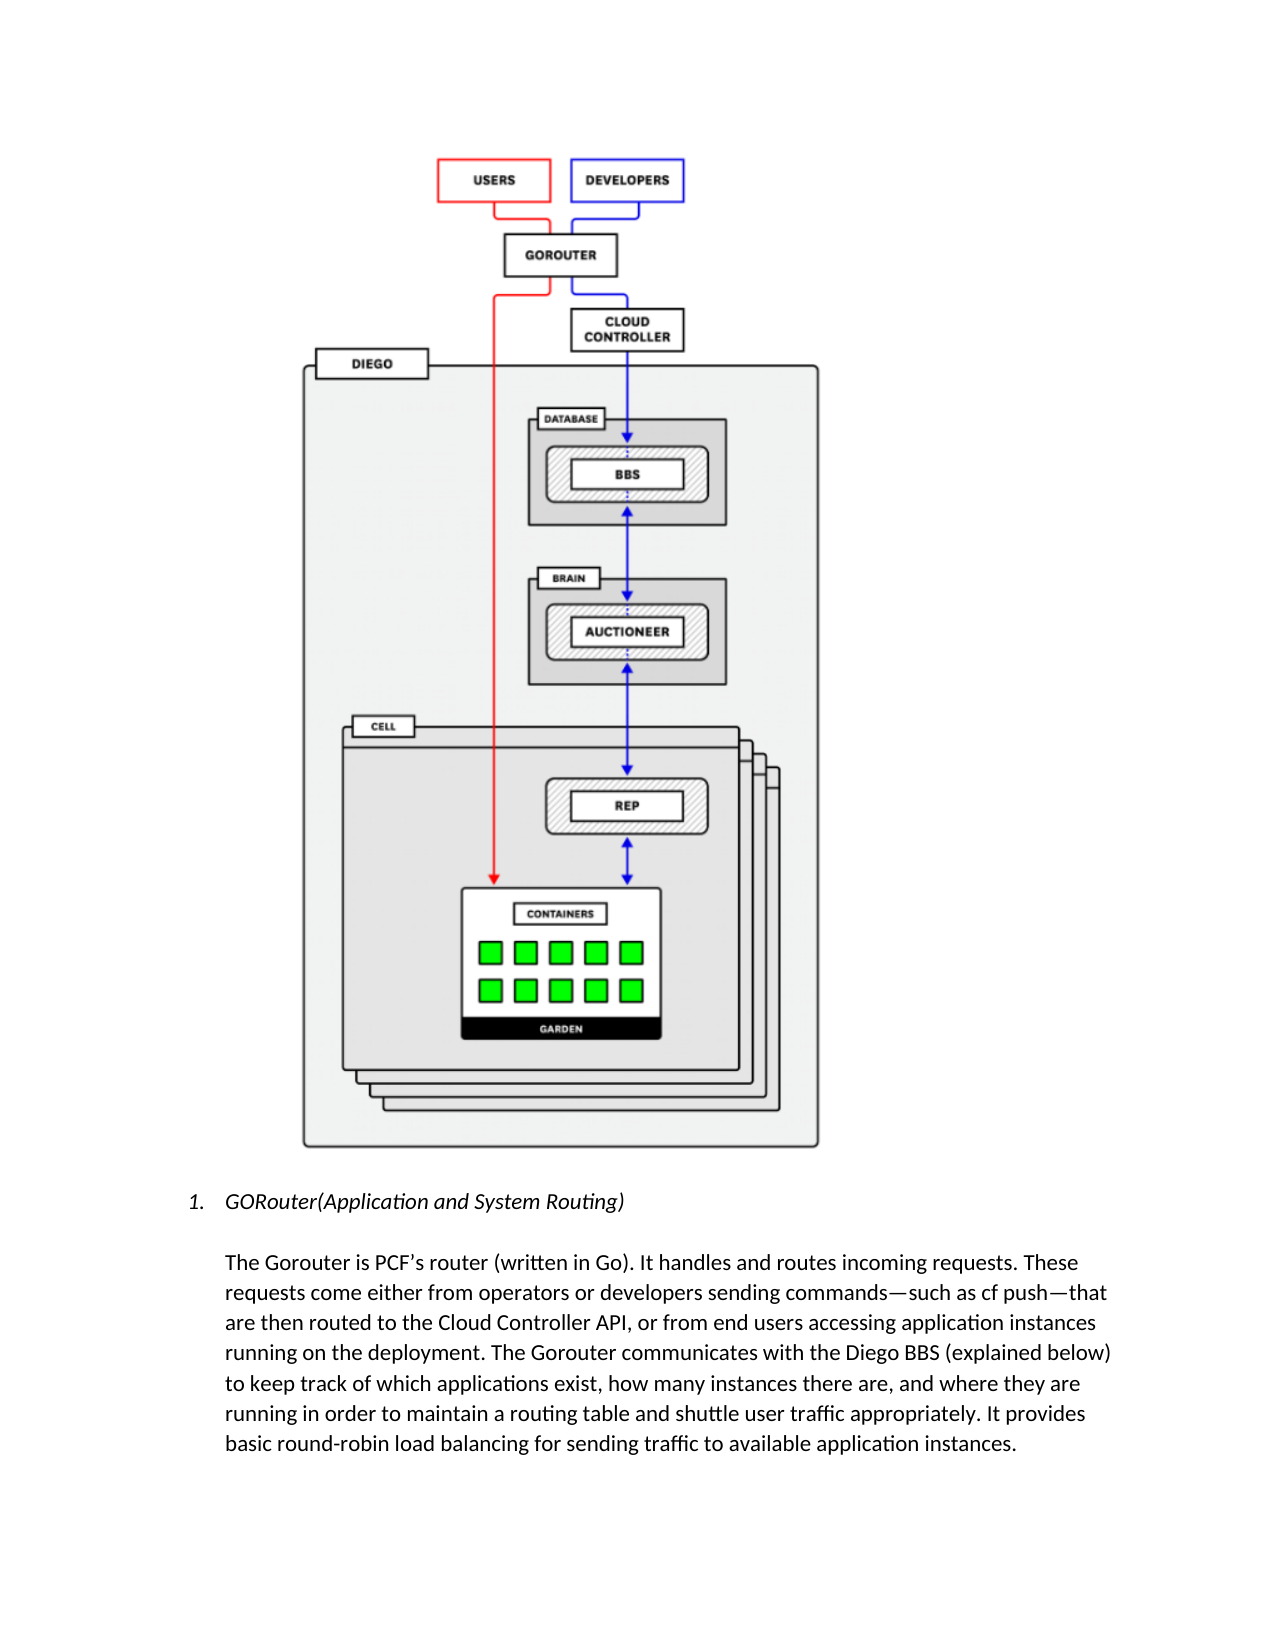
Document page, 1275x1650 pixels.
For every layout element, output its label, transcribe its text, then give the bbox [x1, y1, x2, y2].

picture [150, 150, 947, 1155]
list GORouter(Application and System Routing) [187, 1187, 1125, 1215]
text The Gorouter is PCF’s router (written in Go). It handles and routes incoming requests. These requests come either from operators or developers sending commands—such as cf push—that are then routed to the Cloud Controller API, or from end users accessing application instances running on the deployment. The Gorouter communicates with the Diego BBS (explained below) to keep track of which applications exist, how many instances there are, and where they are running in order to maintain a routing table and shuttle user traffic appropriately. It provides basic round-robin load balancing for sending traffic to available application instances. [225, 1248, 1125, 1457]
